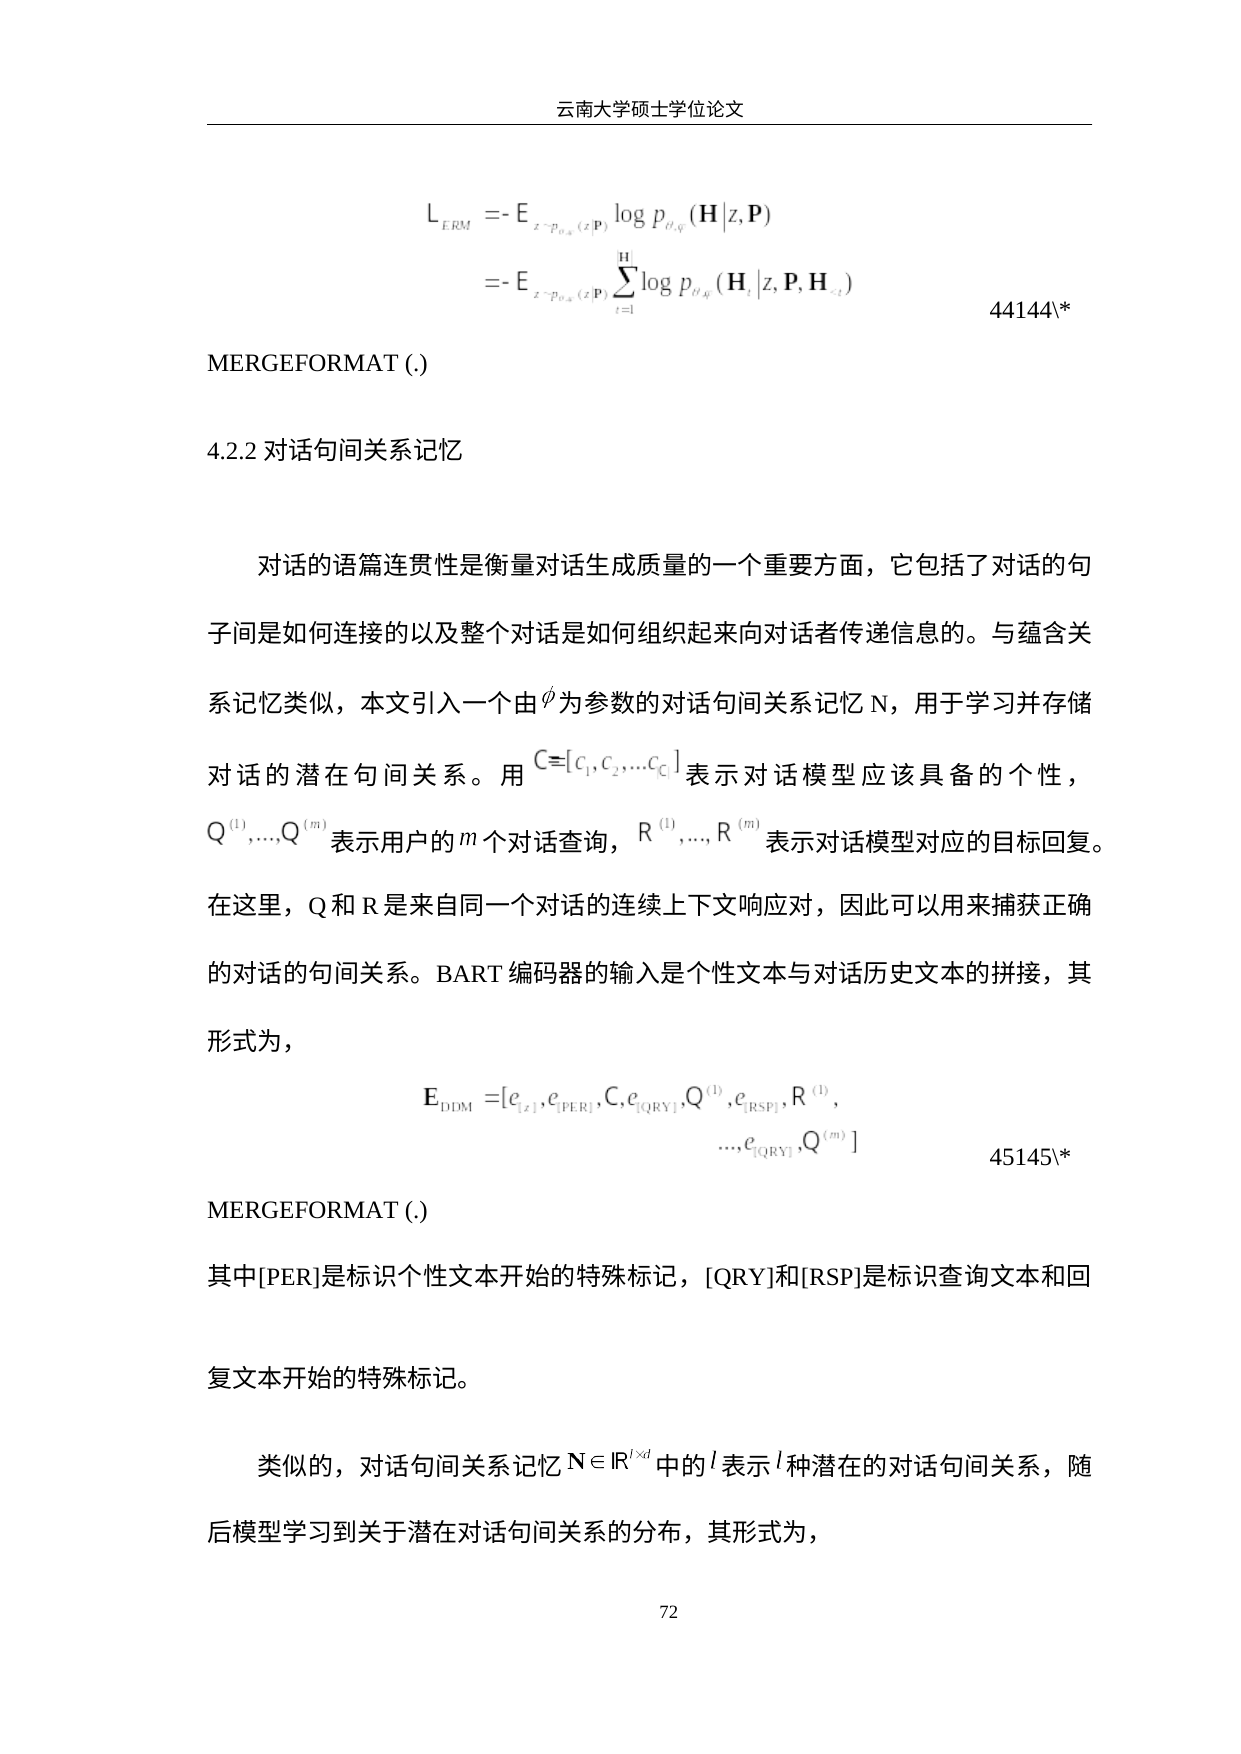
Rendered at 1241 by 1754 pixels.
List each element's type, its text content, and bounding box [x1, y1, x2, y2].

text 类似的，对话句间关系记忆中的表示种潜在的对话句间关系，随后模型学习到关于潜在对话句间关系的分布，其形式为， [207, 1428, 1092, 1564]
text 4.2.2 对话句间关系记忆 [207, 415, 1092, 483]
text 其中[PER]是标识个性文本开始的特殊标记，[QRY]和[RSP]是标识查询文本和回复文本开始的特殊标记。 [207, 1241, 1092, 1410]
text 对话的语篇连贯性是衡量对话生成质量的一个重要方面，它包括了对话的句子间是如何连接的以及整个对话是如何组织起来向对话者传递信息的。与蕴含关系记忆类似，本文引入一个由为参数的对话句间关系记忆N，用于学习并存储对话的潜在句间关系。用表示对话模型应该具备的个性，表示用户的个对话查询，表示对话模型对应的目标回复。在这里，Q和R是来自同一个对话的连续上下文响应对，因此可以用来捕获正确的对话的句间关系。BART编码器的输入是个性文本与对话历史文本的拼接，其形式为， [207, 530, 1092, 1073]
